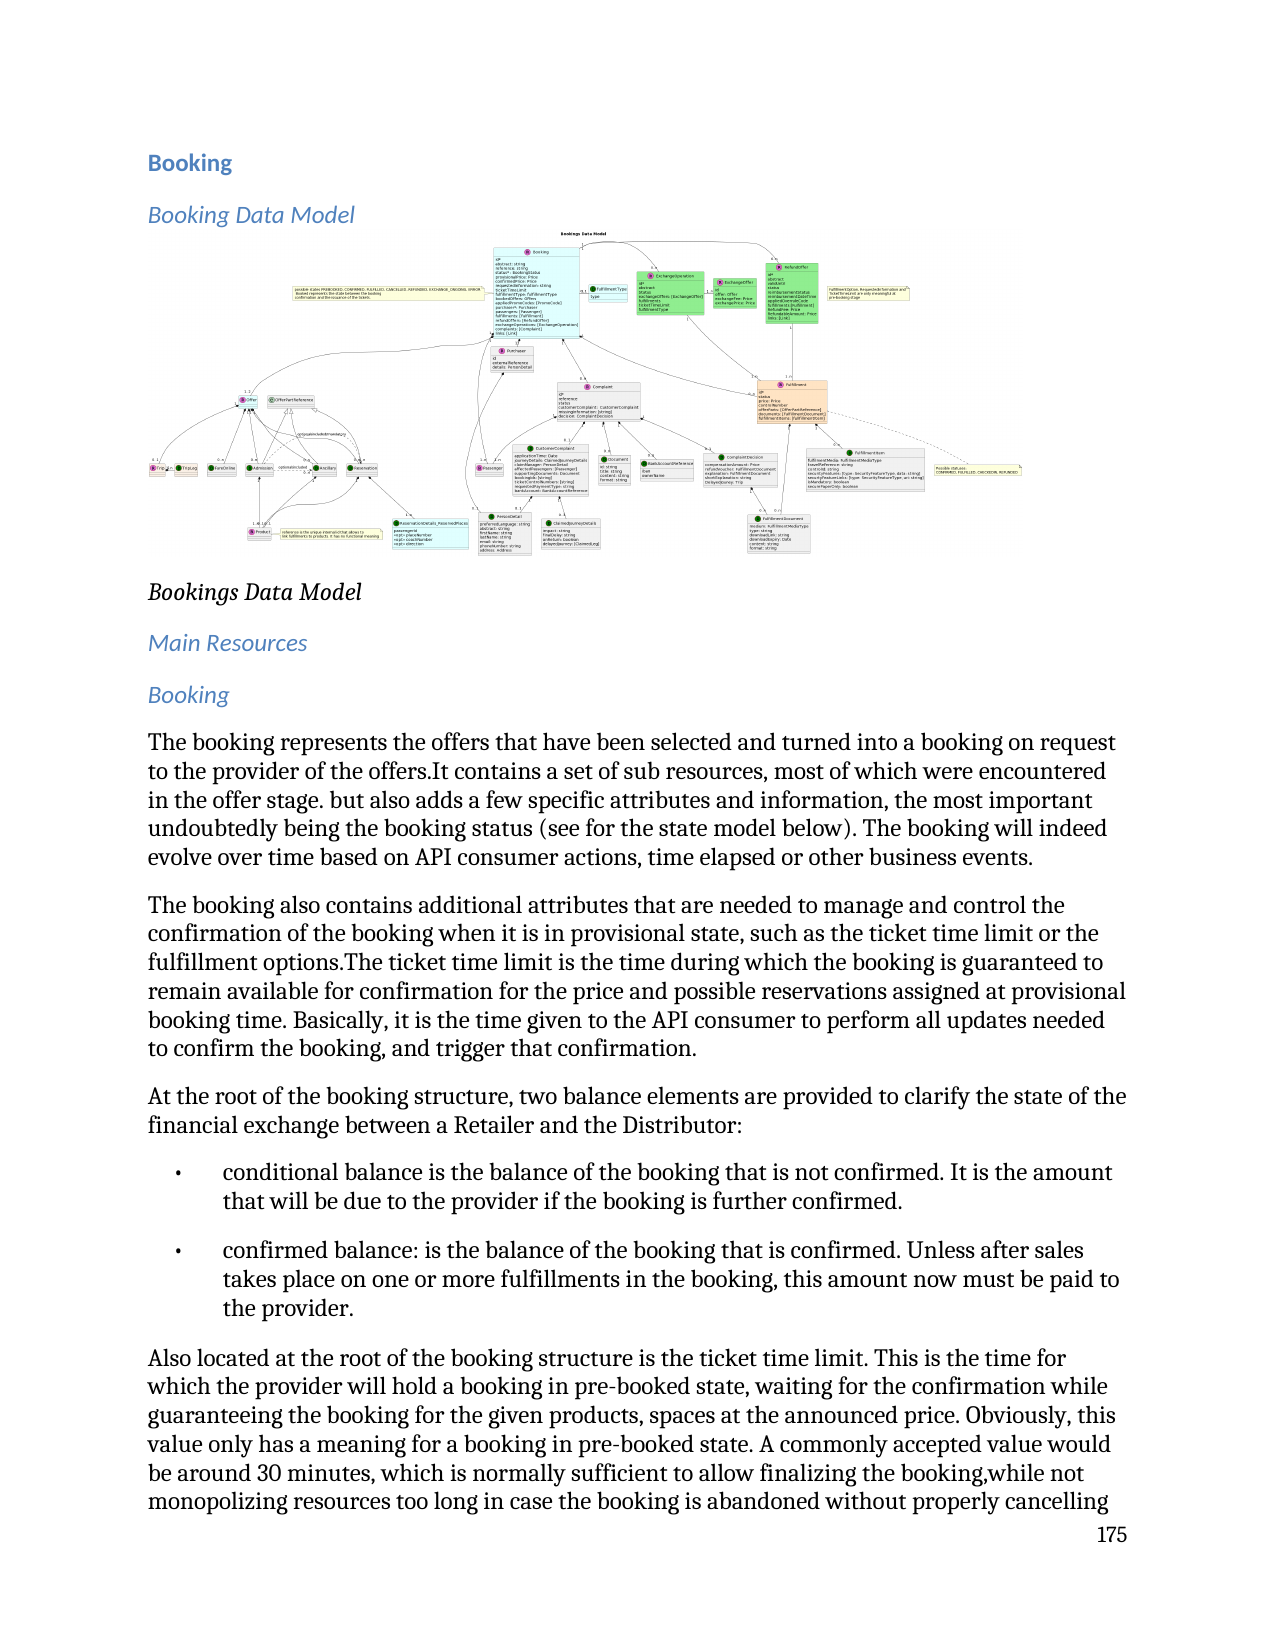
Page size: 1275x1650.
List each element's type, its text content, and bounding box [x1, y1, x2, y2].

subtitle Booking [148, 679, 1127, 709]
list confirmed balance: is the balance of the booking that is confirmed. Unless after sales takes place on one or more fulfillments in the booking, this amount now must be paid to the provider. [173, 1236, 1127, 1323]
text The booking represents the offers that have been selected and turned into a booking on request to the provider of the offers.It contains a set of sub resources, most of which were encountered in the offer stage. but also adds a few specific attributes and information, the most important undoubtedly being the booking status (see for the state model below). The booking will indeed evolve over time based on API consumer actions, time elapsed or other business events. [148, 728, 1127, 872]
text The booking also contains additional attributes that are needed to manage and control the confirmation of the booking when it is in provisional state, such as the ticket time limit or the fulfillment options.The ticket time limit is the time during which the booking is guaranteed to remain available for confirmation for the price and possible reservations assigned at provisional booking time. Basically, it is the time given to the API consumer to perform all updates needed to confirm the booking, and trigger that confirmation. [148, 891, 1127, 1063]
text Bookings Data Model [148, 578, 1127, 607]
picture [147, 229, 1023, 557]
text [148, 1343, 1127, 1516]
subtitle Booking Data Model [148, 199, 1127, 229]
subtitle Main Resources [148, 627, 1127, 658]
subtitle Booking [148, 148, 1127, 178]
list conditional balance is the balance of the booking that is not confirmed. It is the amount that will be due to the provider if the booking is further confirmed. [173, 1158, 1127, 1216]
text At the root of the booking structure, two balance elements are provided to clarify the state of the financial exchange between a Retailer and the Distributor: [148, 1082, 1127, 1139]
